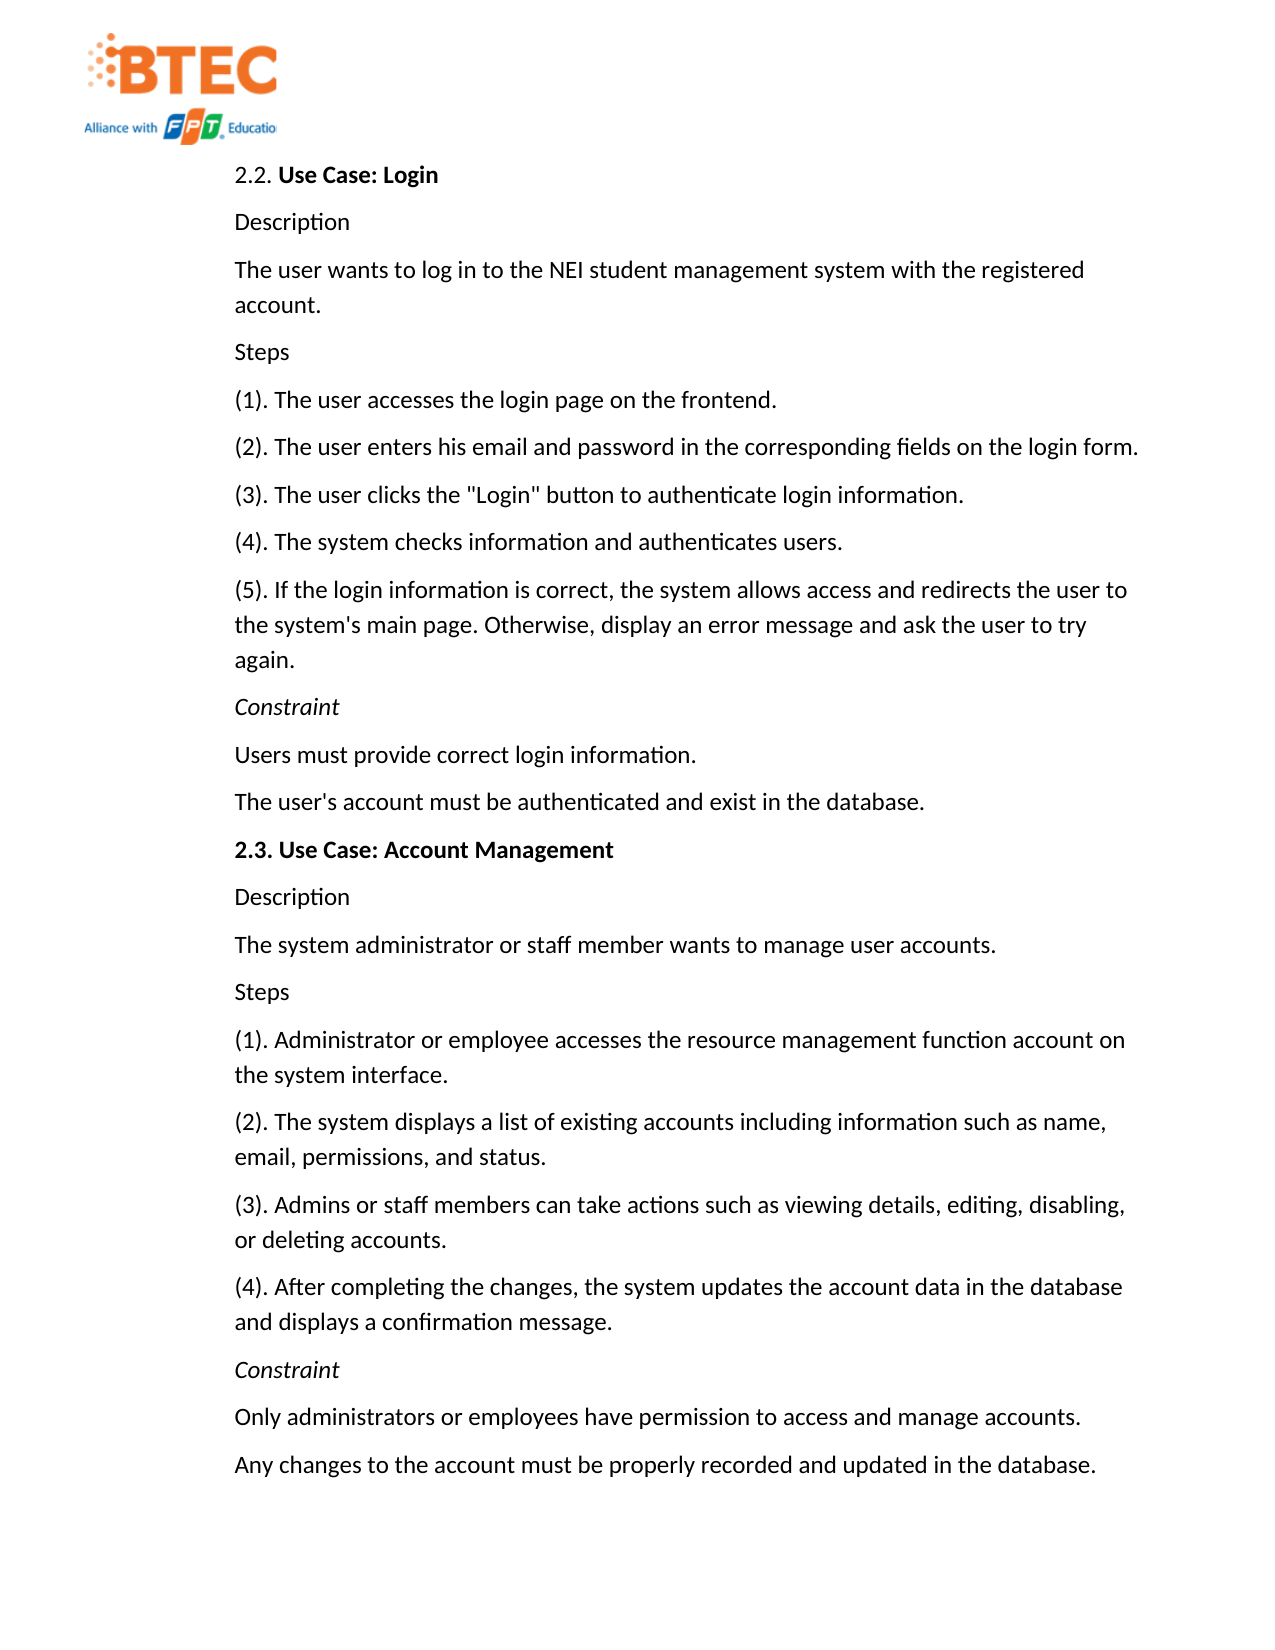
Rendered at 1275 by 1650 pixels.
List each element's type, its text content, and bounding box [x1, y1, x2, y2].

text (4). The system checks information and authenticates users. [234, 527, 1153, 557]
text (1). Administrator or employee accesses the resource management function account on the system interface. [234, 1024, 1153, 1089]
text Any changes to the account must be properly recorded and updated in the database. [234, 1449, 1153, 1479]
text Steps [234, 337, 1153, 367]
text Constraint [234, 1354, 1153, 1384]
text (5). If the login information is correct, the system allows access and redirects the user to the system's main page. Otherwise, display an error message and ask the user to try again. [234, 574, 1153, 674]
text 2.3. Use Case: Account Management [234, 834, 1153, 864]
picture [84, 33, 277, 145]
text Only administrators or employees have permission to access and manage accounts. [234, 1402, 1153, 1432]
text Constraint [234, 692, 1153, 722]
text Description [234, 882, 1153, 912]
text Description [234, 207, 1153, 237]
text 2.2. Use Case: Login [234, 159, 1153, 189]
text The user's account must be authenticated and exist in the database. [234, 787, 1153, 817]
text The system administrator or staff member wants to manage user accounts. [234, 929, 1153, 959]
text Users must provide correct login information. [234, 739, 1153, 769]
text (4). After completing the changes, the system updates the account data in the database and displays a confirmation message. [234, 1272, 1153, 1337]
text (3). The user clicks the "Login" button to authenticate login information. [234, 479, 1153, 509]
text (2). The system displays a list of existing accounts including information such as name, email, permissions, and status. [234, 1107, 1153, 1172]
text (2). The user enters his email and password in the corresponding fields on the login form. [234, 432, 1153, 462]
text Steps [234, 977, 1153, 1007]
text (3). Admins or staff members can take actions such as viewing details, editing, disabling, or deleting accounts. [234, 1189, 1153, 1254]
text The user wants to log in to the NEI student management system with the registered account. [234, 254, 1153, 319]
text (1). The user accesses the login page on the frontend. [234, 384, 1153, 414]
